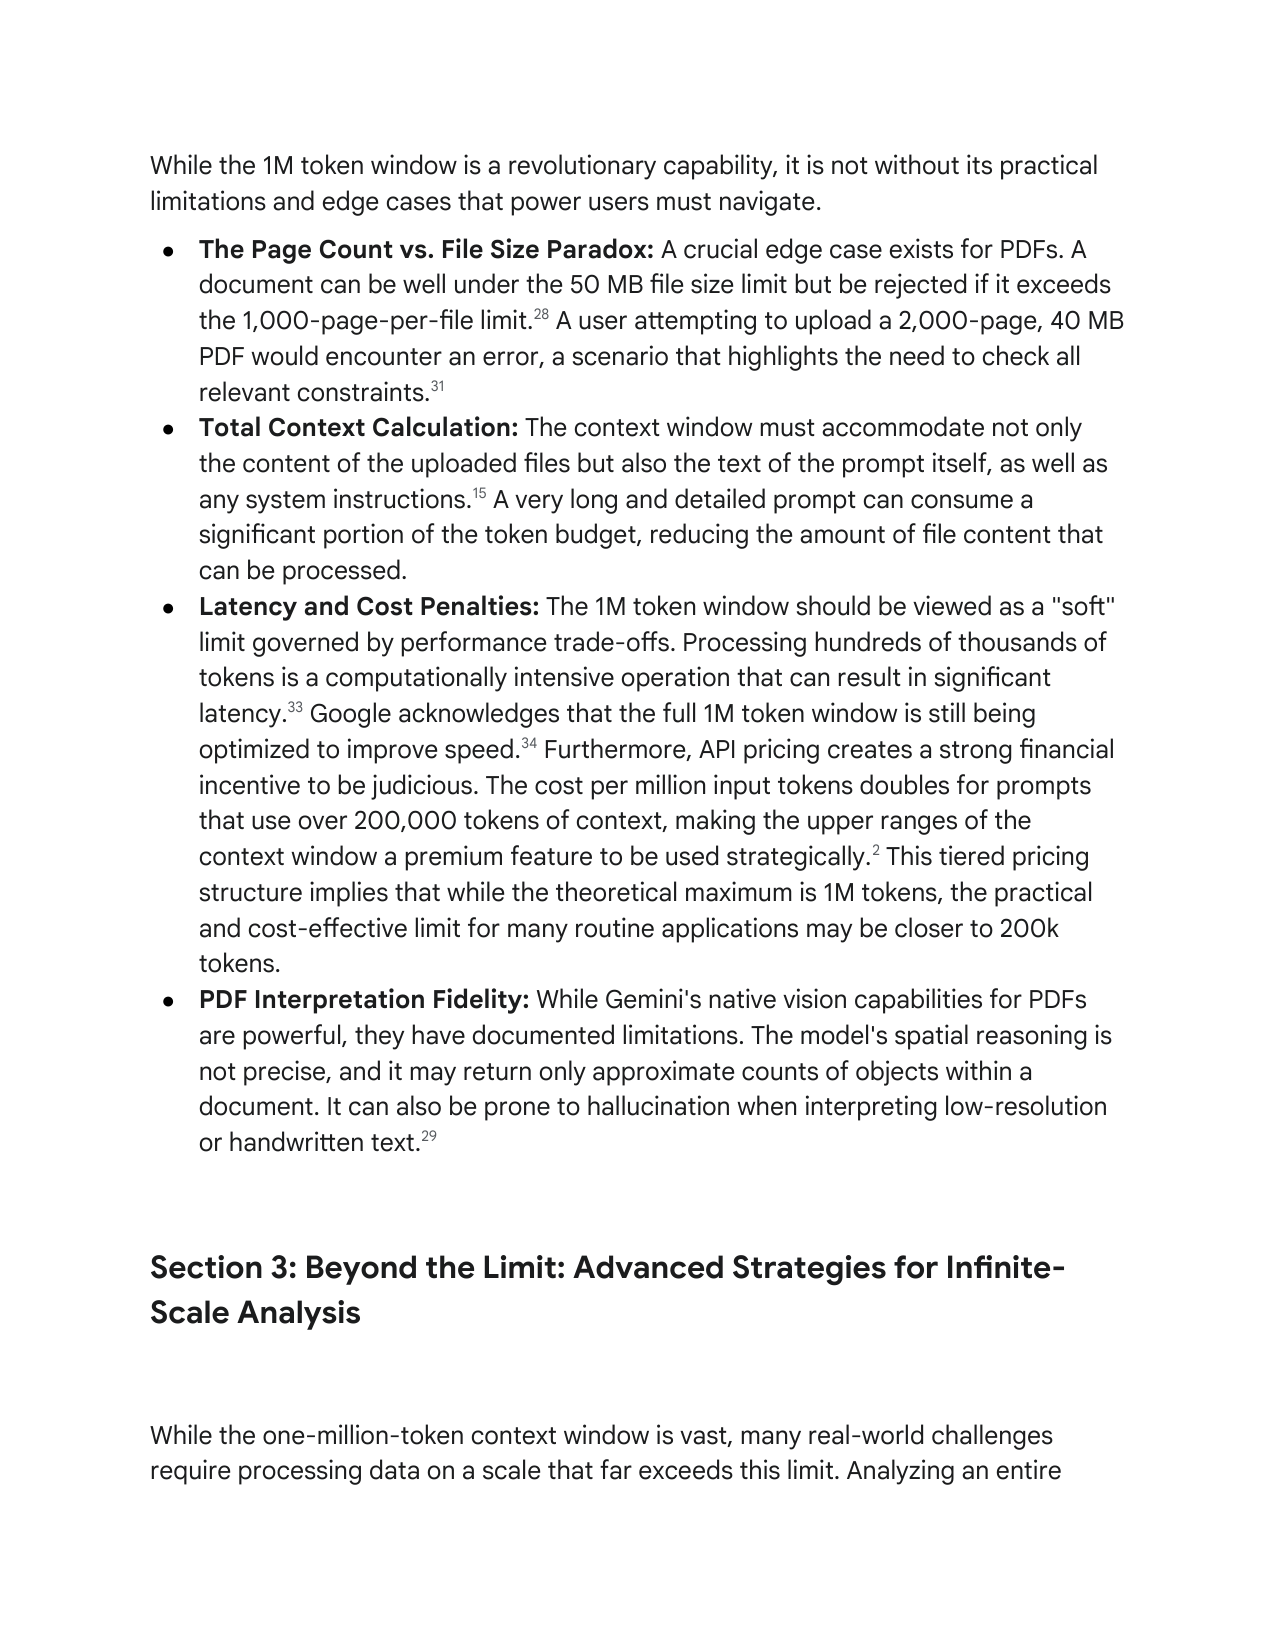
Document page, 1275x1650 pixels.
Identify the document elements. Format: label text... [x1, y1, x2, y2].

subtitle Section 3: Beyond the Limit: Advanced Strategies for Infinite-Scale Analysis [150, 1249, 1125, 1332]
list Latency and Cost Penalties: The 1M token window should be viewed as a "soft" limit governed by performance trade-offs. Processing hundreds of thousands of tokens is a computationally intensive operation that can result in significant latency.33 Google acknowledges that the full 1M token window is still being optimized to improve speed.34 Furthermore, API pricing creates a strong financial incentive to be judicious. The cost per million input tokens doubles for prompts that use over 200,000 tokens of context, making the upper ranges of the context window a premium feature to be used strategically.2 This tiered pricing structure implies that while the theoretical maximum is 1M tokens, the practical and cost-effective limit for many routine applications may be closer to 200k tokens. [161, 591, 1125, 980]
text While the 1M token window is a revolutionary capability, it is not without its practical limitations and edge cases that power users must navigate. [150, 150, 1125, 217]
list PDF Interpretation Fidelity: While Gemini's native vision capabilities for PDFs are powerful, they have documented limitations. The model's spatial reasoning is not precise, and it may return only approximate counts of objects within a document. It can also be prone to hallucination when interpreting low-resolution or handwritten text.29 [161, 984, 1125, 1158]
list Total Context Calculation: The context window must accommodate not only the content of the uploaded files but also the text of the prompt itself, as well as any system instructions.15 A very long and detailed prompt can consume a significant portion of the token budget, reducing the amount of file content that can be processed. [161, 413, 1125, 587]
list The Page Count vs. File Size Paradox: A crucial edge case exists for PDFs. A document can be well under the 50 MB file size limit but be rejected if it exceeds the 1,000-page-per-file limit.28 A user attempting to upload a 2,000-page, 40 MB PDF would encounter an error, a scenario that highlights the need to check all relevant constraints.31 [161, 234, 1125, 408]
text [150, 1420, 1125, 1487]
